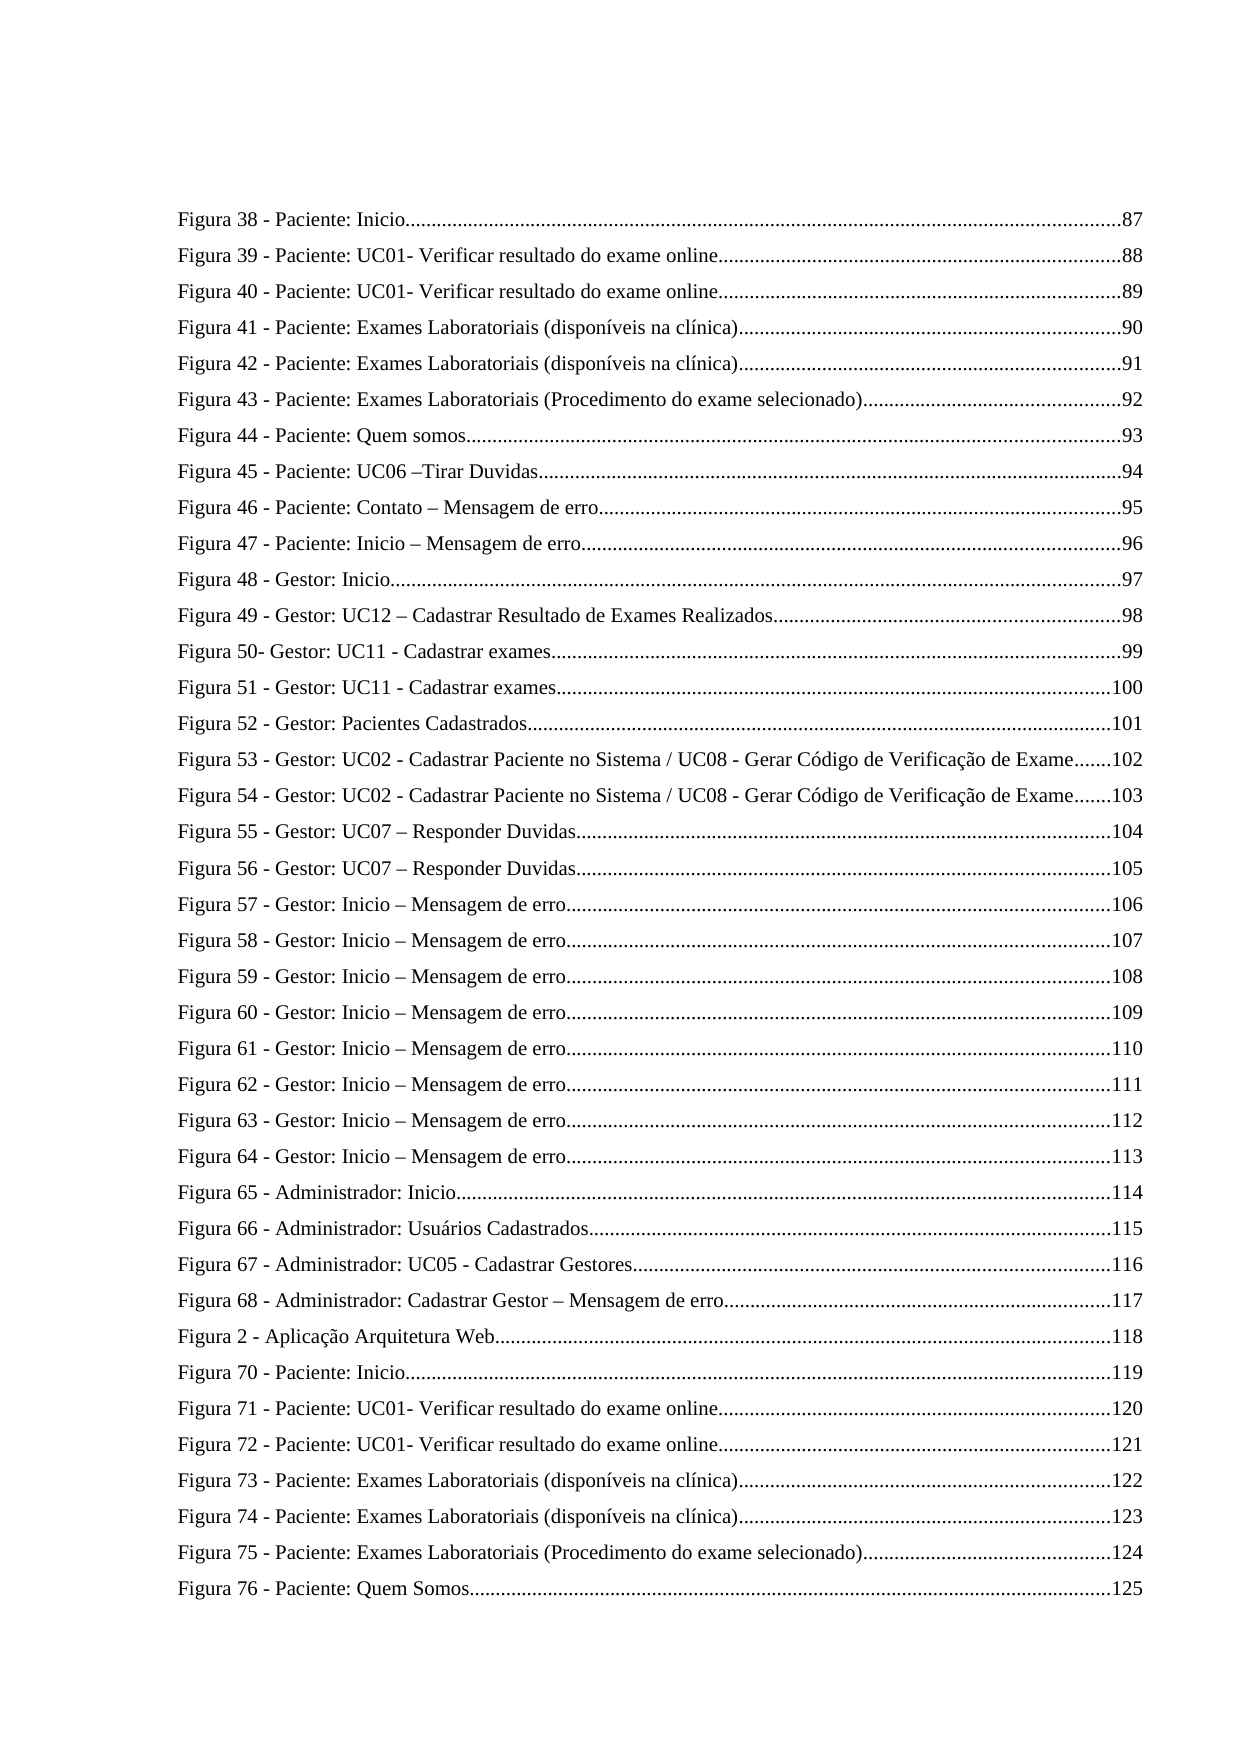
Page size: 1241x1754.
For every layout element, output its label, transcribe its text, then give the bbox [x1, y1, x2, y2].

text Figura 64 - Gestor: Inicio – Mensagem de erro 113 [177, 1144, 1144, 1168]
text Figura 66 - Administrador: Usuários Cadastrados 115 [177, 1216, 1144, 1240]
text Figura 72 - Paciente: UC01- Verificar resultado do exame online 121 [177, 1432, 1144, 1456]
text Figura 74 - Paciente: Exames Laboratoriais (disponíveis na clínica) 123 [177, 1504, 1144, 1528]
text Figura 52 - Gestor: Pacientes Cadastrados 101 [177, 711, 1144, 735]
text Figura 2 - Aplicação Arquitetura Web 118 [177, 1324, 1144, 1348]
text Figura 50- Gestor: UC11 - Cadastrar exames 99 [177, 639, 1144, 663]
text Figura 46 - Paciente: Contato – Mensagem de erro 95 [177, 495, 1144, 519]
text Figura 51 - Gestor: UC11 - Cadastrar exames 100 [177, 675, 1144, 699]
text Figura 53 - Gestor: UC02 - Cadastrar Paciente no Sistema / UC08 - Gerar Código de Verificação de Exame 102 [177, 747, 1144, 771]
text Figura 62 - Gestor: Inicio – Mensagem de erro 111 [177, 1072, 1144, 1096]
text Figura 65 - Administrador: Inicio 114 [177, 1180, 1144, 1204]
text Figura 60 - Gestor: Inicio – Mensagem de erro 109 [177, 1000, 1144, 1024]
text Figura 48 - Gestor: Inicio 97 [177, 567, 1144, 591]
text Figura 47 - Paciente: Inicio – Mensagem de erro 96 [177, 531, 1144, 555]
text Figura 67 - Administrador: UC05 - Cadastrar Gestores 116 [177, 1252, 1144, 1276]
text Figura 39 - Paciente: UC01- Verificar resultado do exame online 88 [177, 243, 1144, 267]
text Figura 42 - Paciente: Exames Laboratoriais (disponíveis na clínica) 91 [177, 351, 1144, 375]
text Figura 44 - Paciente: Quem somos 93 [177, 423, 1144, 447]
text Figura 38 - Paciente: Inicio 87 [177, 207, 1144, 231]
text Figura 70 - Paciente: Inicio 119 [177, 1360, 1144, 1384]
text Figura 71 - Paciente: UC01- Verificar resultado do exame online 120 [177, 1396, 1144, 1420]
text Figura 61 - Gestor: Inicio – Mensagem de erro 110 [177, 1036, 1144, 1060]
text Figura 55 - Gestor: UC07 – Responder Duvidas 104 [177, 819, 1144, 843]
text Figura 59 - Gestor: Inicio – Mensagem de erro 108 [177, 964, 1144, 988]
text Figura 57 - Gestor: Inicio – Mensagem de erro 106 [177, 892, 1144, 916]
text Figura 76 - Paciente: Quem Somos 125 [177, 1576, 1144, 1600]
text Figura 43 - Paciente: Exames Laboratoriais (Procedimento do exame selecionado) 92 [177, 387, 1144, 411]
text Figura 49 - Gestor: UC12 – Cadastrar Resultado de Exames Realizados 98 [177, 603, 1144, 627]
text Figura 73 - Paciente: Exames Laboratoriais (disponíveis na clínica) 122 [177, 1468, 1144, 1492]
text Figura 54 - Gestor: UC02 - Cadastrar Paciente no Sistema / UC08 - Gerar Código de Verificação de Exame 103 [177, 783, 1144, 807]
text Figura 75 - Paciente: Exames Laboratoriais (Procedimento do exame selecionado) 124 [177, 1540, 1144, 1564]
text Figura 68 - Administrador: Cadastrar Gestor – Mensagem de erro 117 [177, 1288, 1144, 1312]
text Figura 58 - Gestor: Inicio – Mensagem de erro 107 [177, 928, 1144, 952]
text Figura 45 - Paciente: UC06 –Tirar Duvidas 94 [177, 459, 1144, 483]
text Figura 56 - Gestor: UC07 – Responder Duvidas 105 [177, 856, 1144, 879]
text Figura 41 - Paciente: Exames Laboratoriais (disponíveis na clínica) 90 [177, 315, 1144, 339]
text Figura 40 - Paciente: UC01- Verificar resultado do exame online 89 [177, 279, 1144, 303]
text Figura 63 - Gestor: Inicio – Mensagem de erro 112 [177, 1108, 1144, 1132]
